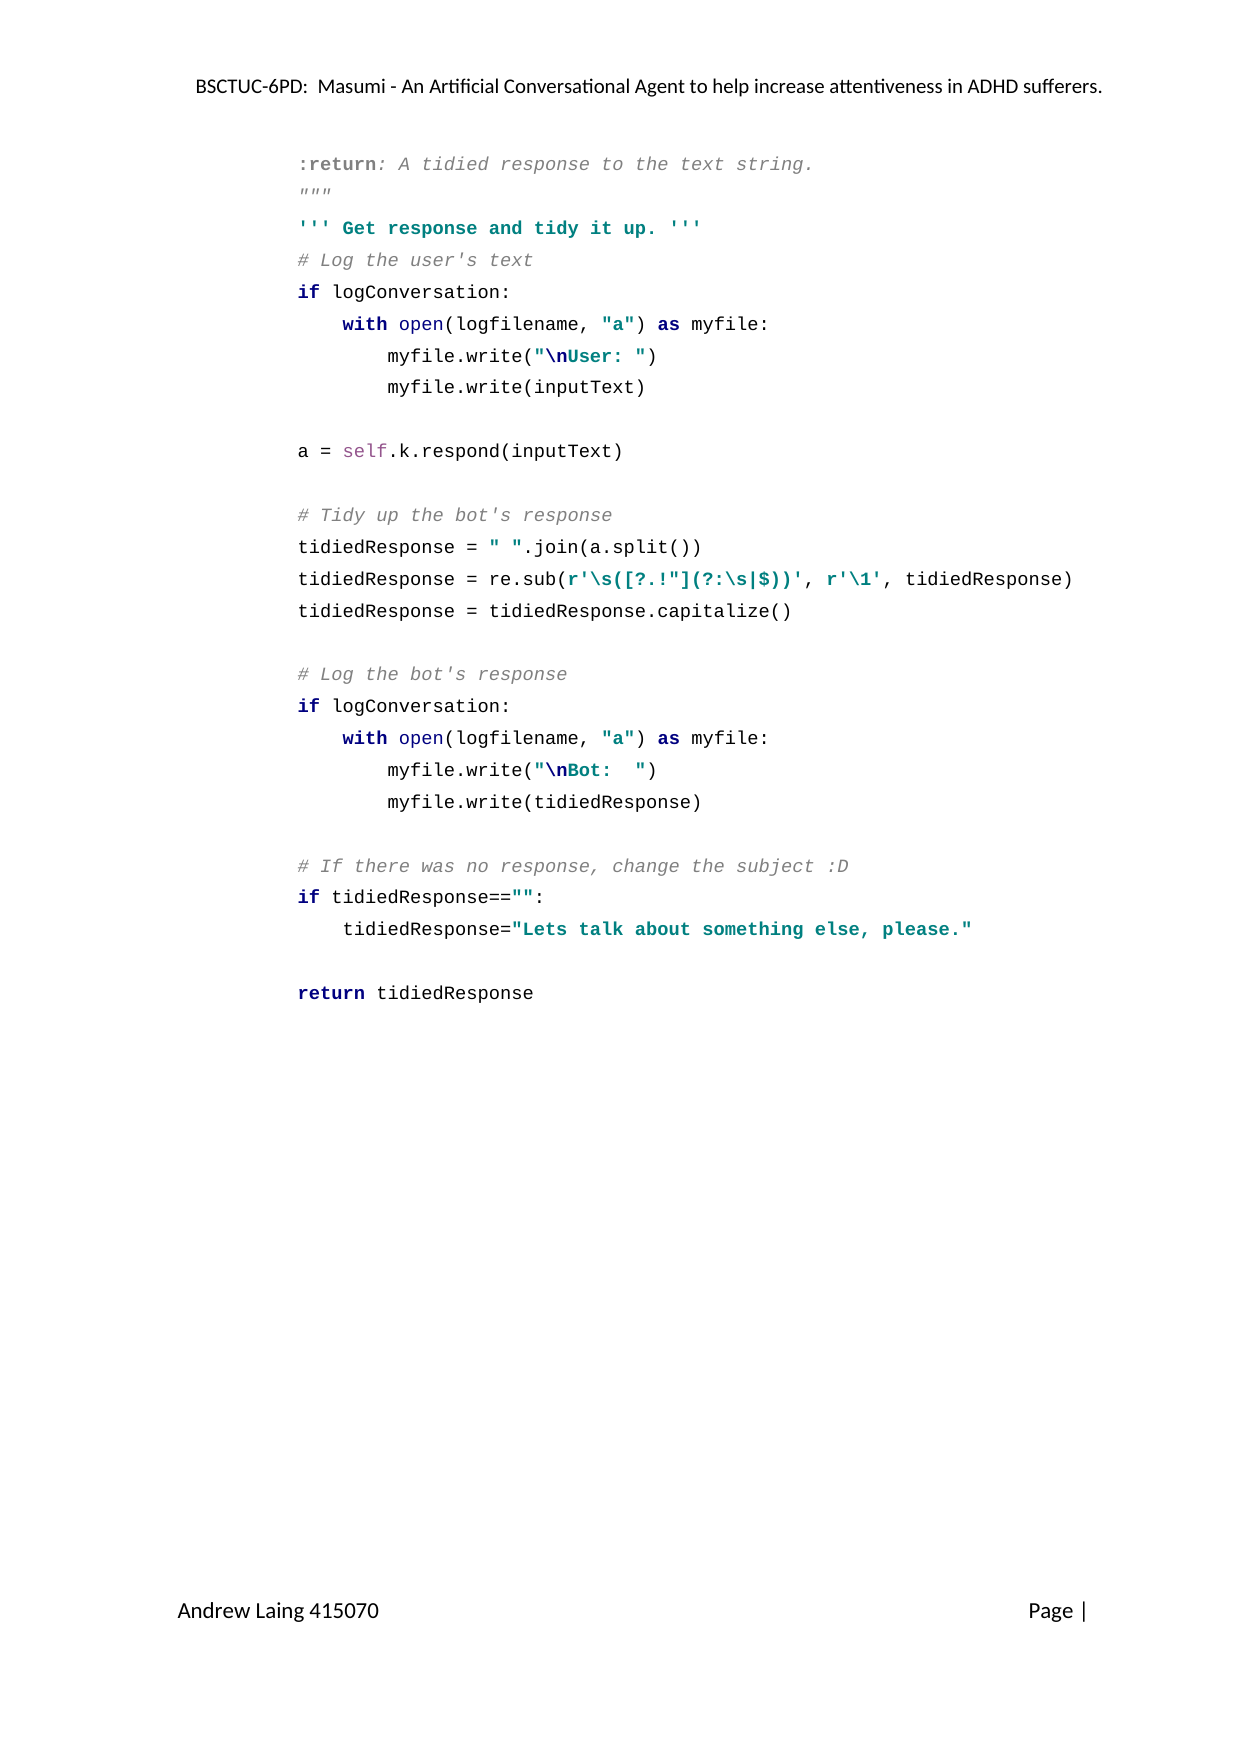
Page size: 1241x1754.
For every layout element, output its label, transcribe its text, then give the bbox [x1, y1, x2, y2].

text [252, 155, 1122, 208]
text ''' Get response and tidy it up. ''' # Log the user's text if logConversation: with open(logfilename, "a") as myfile: myfile.write("\nUser: ") myfile.write(inputText) a = self.k.respond(inputText) # Tidy up the bot's response tidiedResponse = " ".join(a.split()) tidiedResponse = re.sub(r'\s([?.!"](?:\s|$))', r'\1', tidiedResponse) tidiedResponse = tidiedResponse.capitalize() # Log the bot's response if logConversation: with open(logfilename, "a") as myfile: myfile.write("\nBot: ") myfile.write(tidiedResponse) # If there was no response, change the subject :D if tidiedResponse=="": tidiedResponse="Lets talk about something else, please." return tidiedResponse [252, 219, 1122, 1005]
